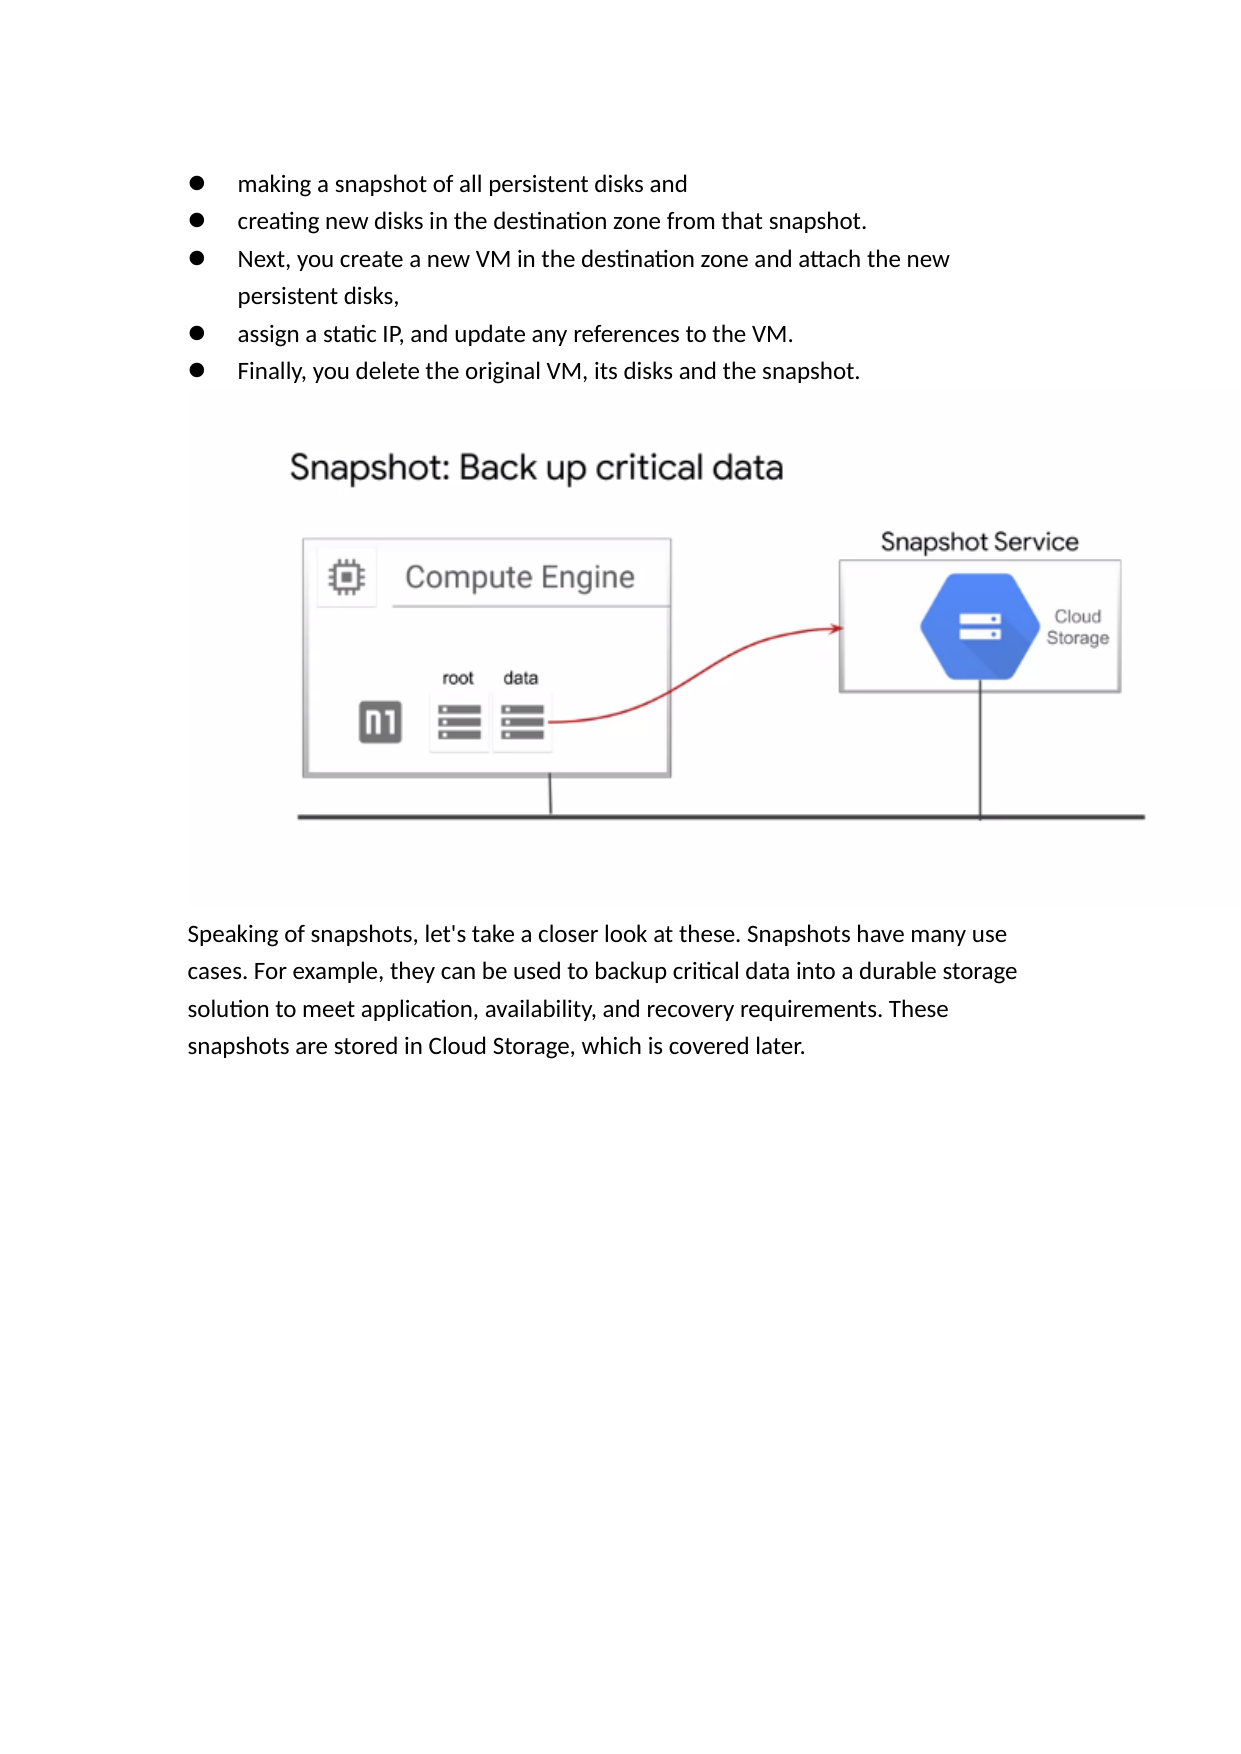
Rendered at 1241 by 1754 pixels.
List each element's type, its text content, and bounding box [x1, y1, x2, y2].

picture [187, 389, 1241, 907]
text Speaking of snapshots, let's take a closer look at these. Snapshots have many use cases. For example, they can be used to backup critical data into a durable storage solution to meet application, availability, and recovery requirements. These snapshots are stored in Cloud Storage, which is covered later. [187, 914, 1053, 1064]
list Finally, you delete the original VM, its disks and the snapshot. [187, 352, 1053, 389]
list creating new disks in the destination zone from that snapshot. [187, 202, 1053, 239]
list making a snapshot of all persistent disks and [187, 164, 1053, 202]
list assign a static IP, and update any references to the VM. [187, 314, 1053, 352]
list Next, you create a new VM in the destination zone and attach the new persistent disks, [187, 239, 1053, 314]
